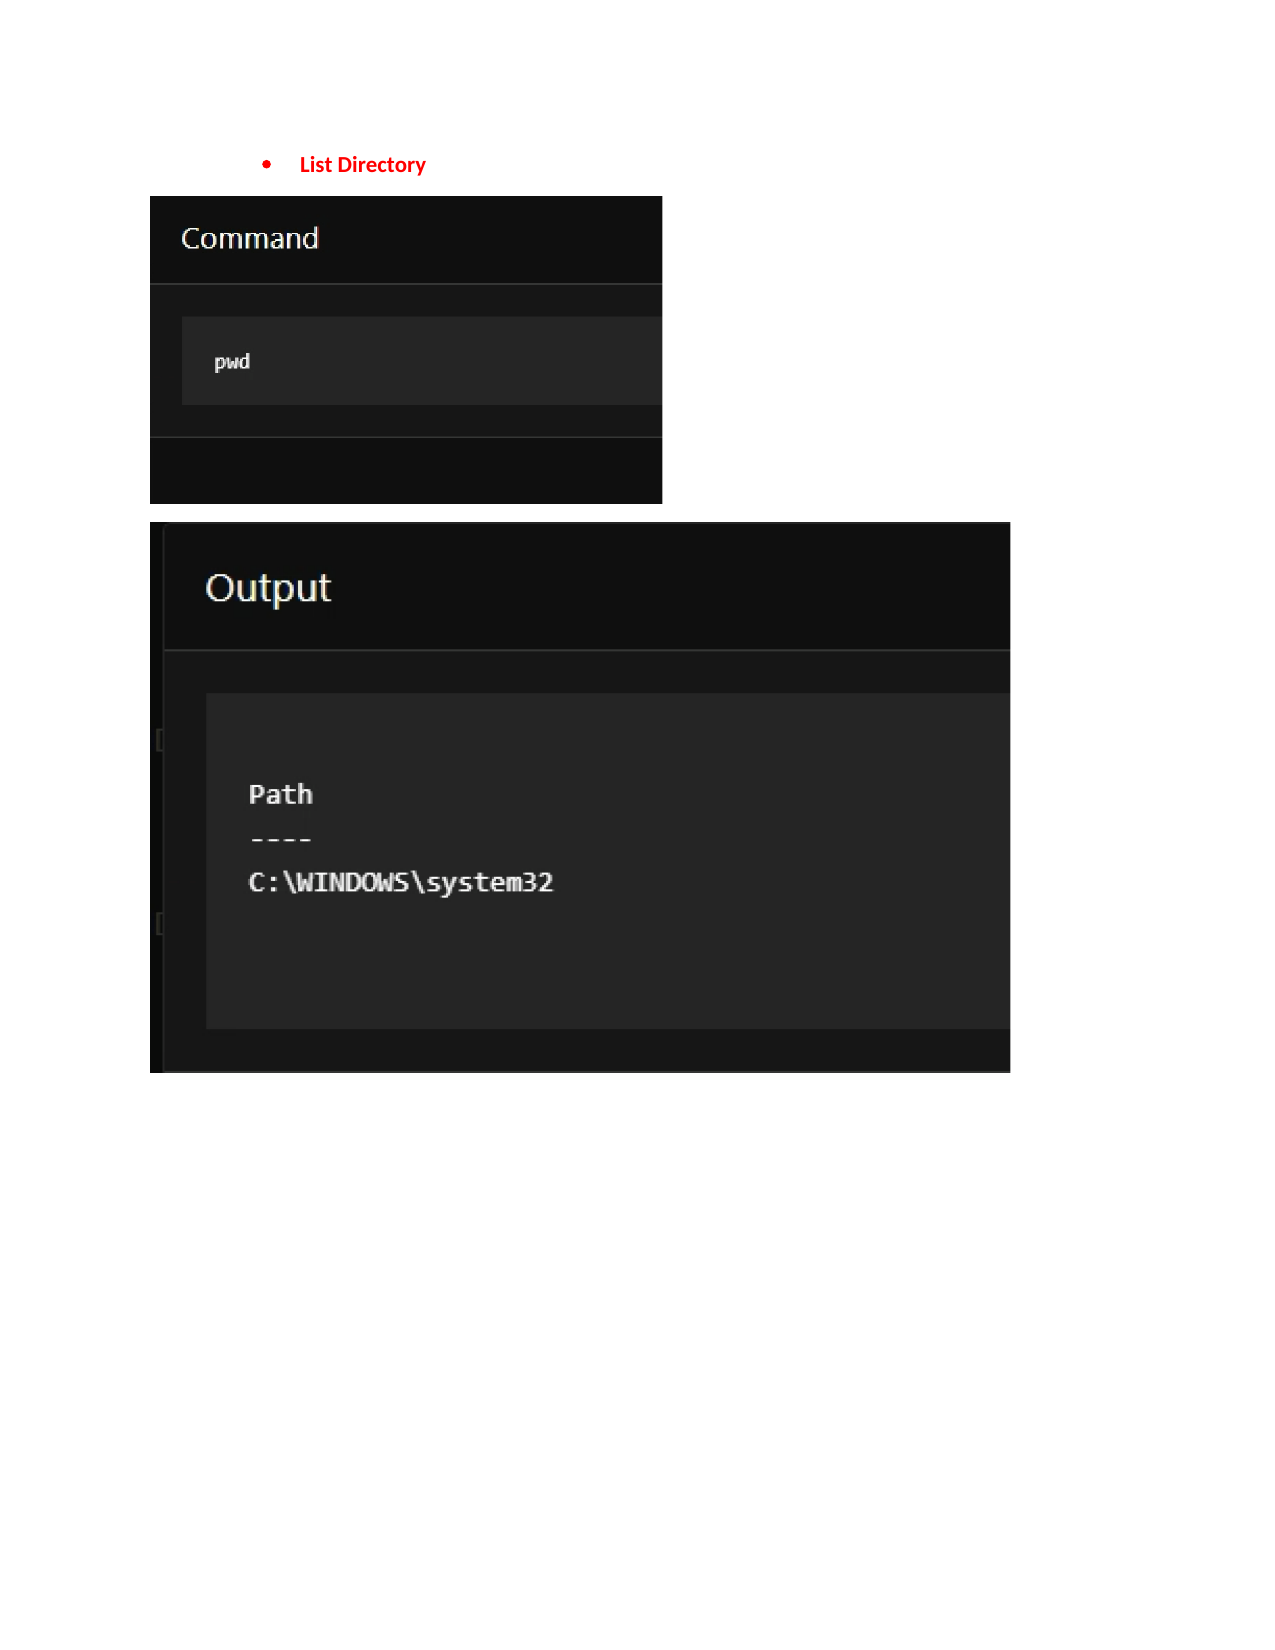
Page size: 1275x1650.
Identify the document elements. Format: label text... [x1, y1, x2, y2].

picture [150, 196, 663, 504]
picture [150, 522, 1011, 1073]
list List Directory [262, 150, 1125, 178]
